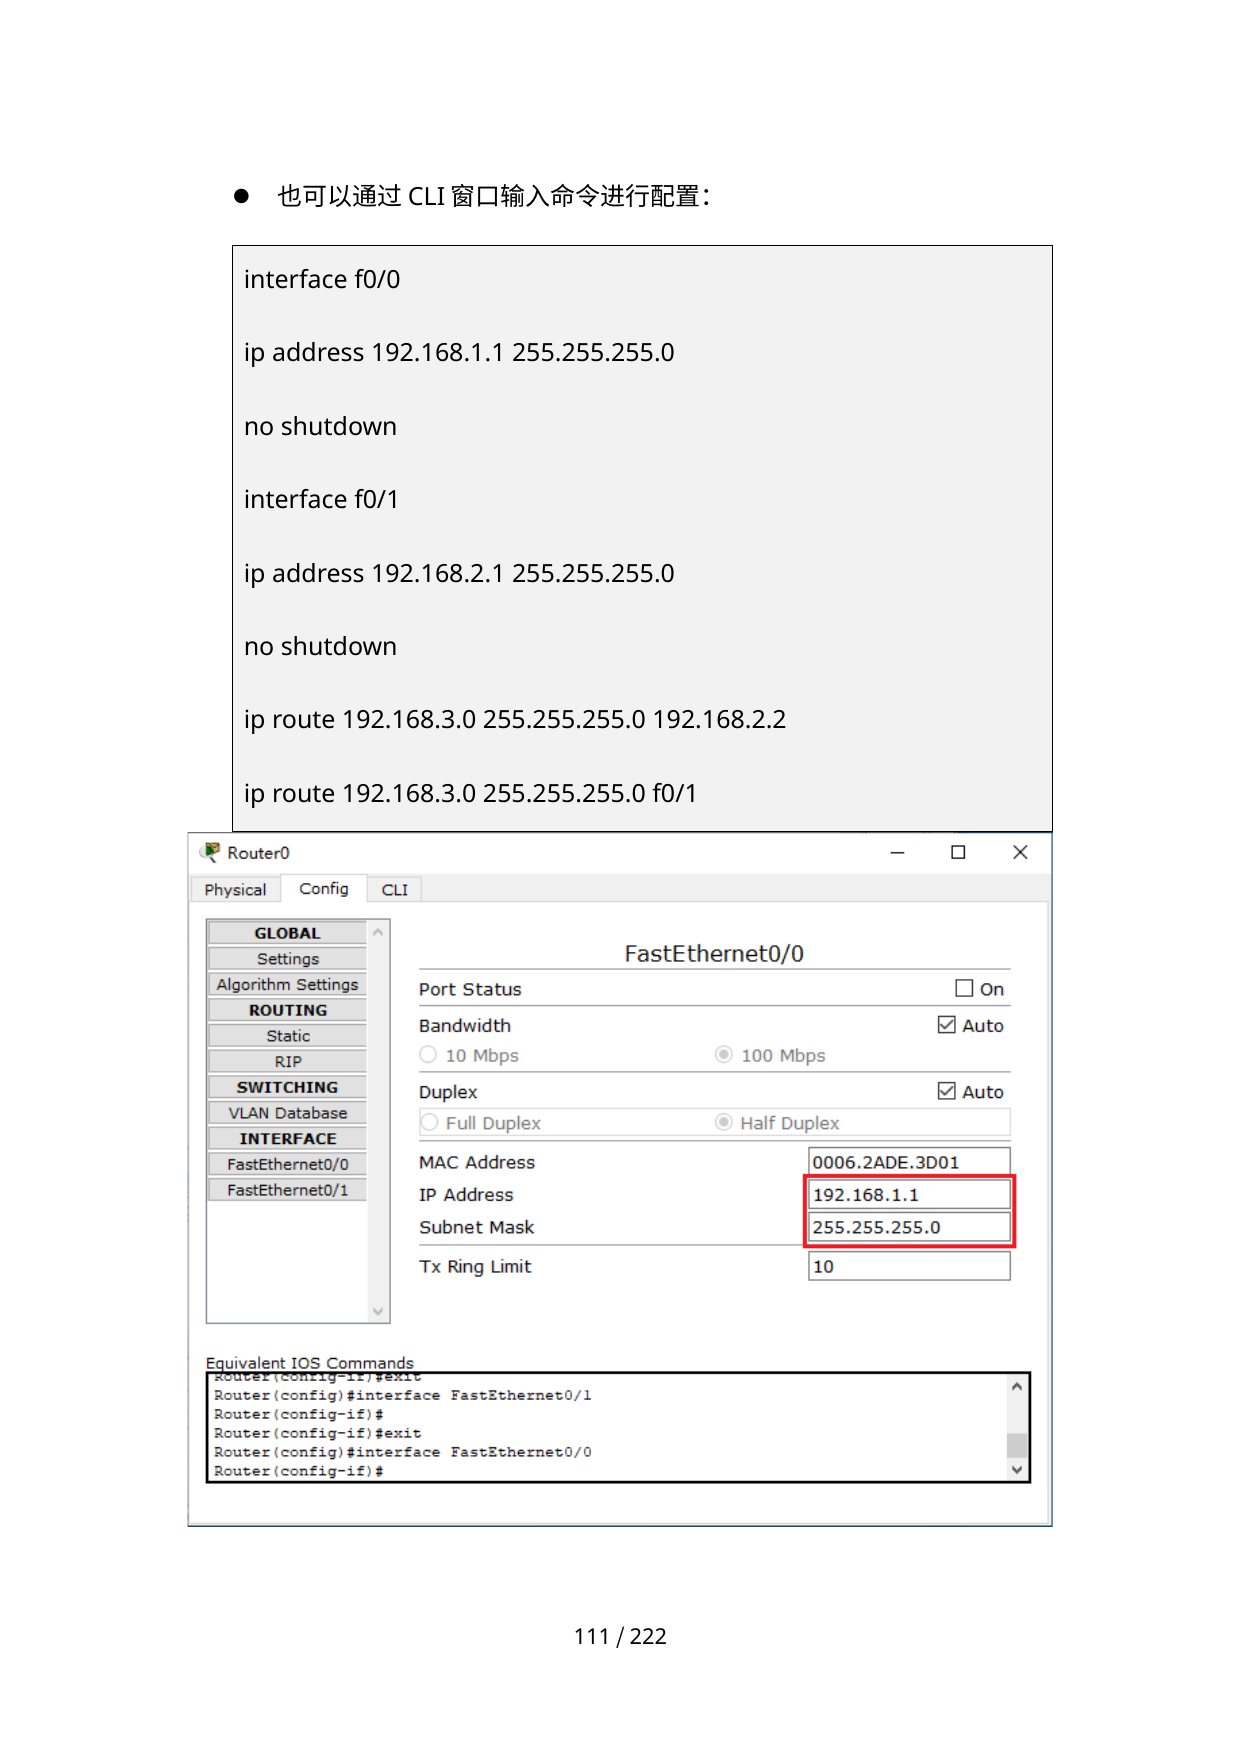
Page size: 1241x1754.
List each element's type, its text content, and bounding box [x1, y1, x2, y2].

list 也可以通过CLI窗口输入命令进行配置： [232, 162, 1053, 227]
table_header interface f0/0 ip address 192.168.1.1 255.255.255.0 no shutdown interface f0/1 ip address 192.168.2.1 255.255.255.0 no shutdown ip route 192.168.3.0 255.255.255.0 192.168.2.2 ip route 192.168.3.0 255.255.255.0 f0/1 [233, 246, 1052, 831]
picture [187, 832, 1053, 1527]
